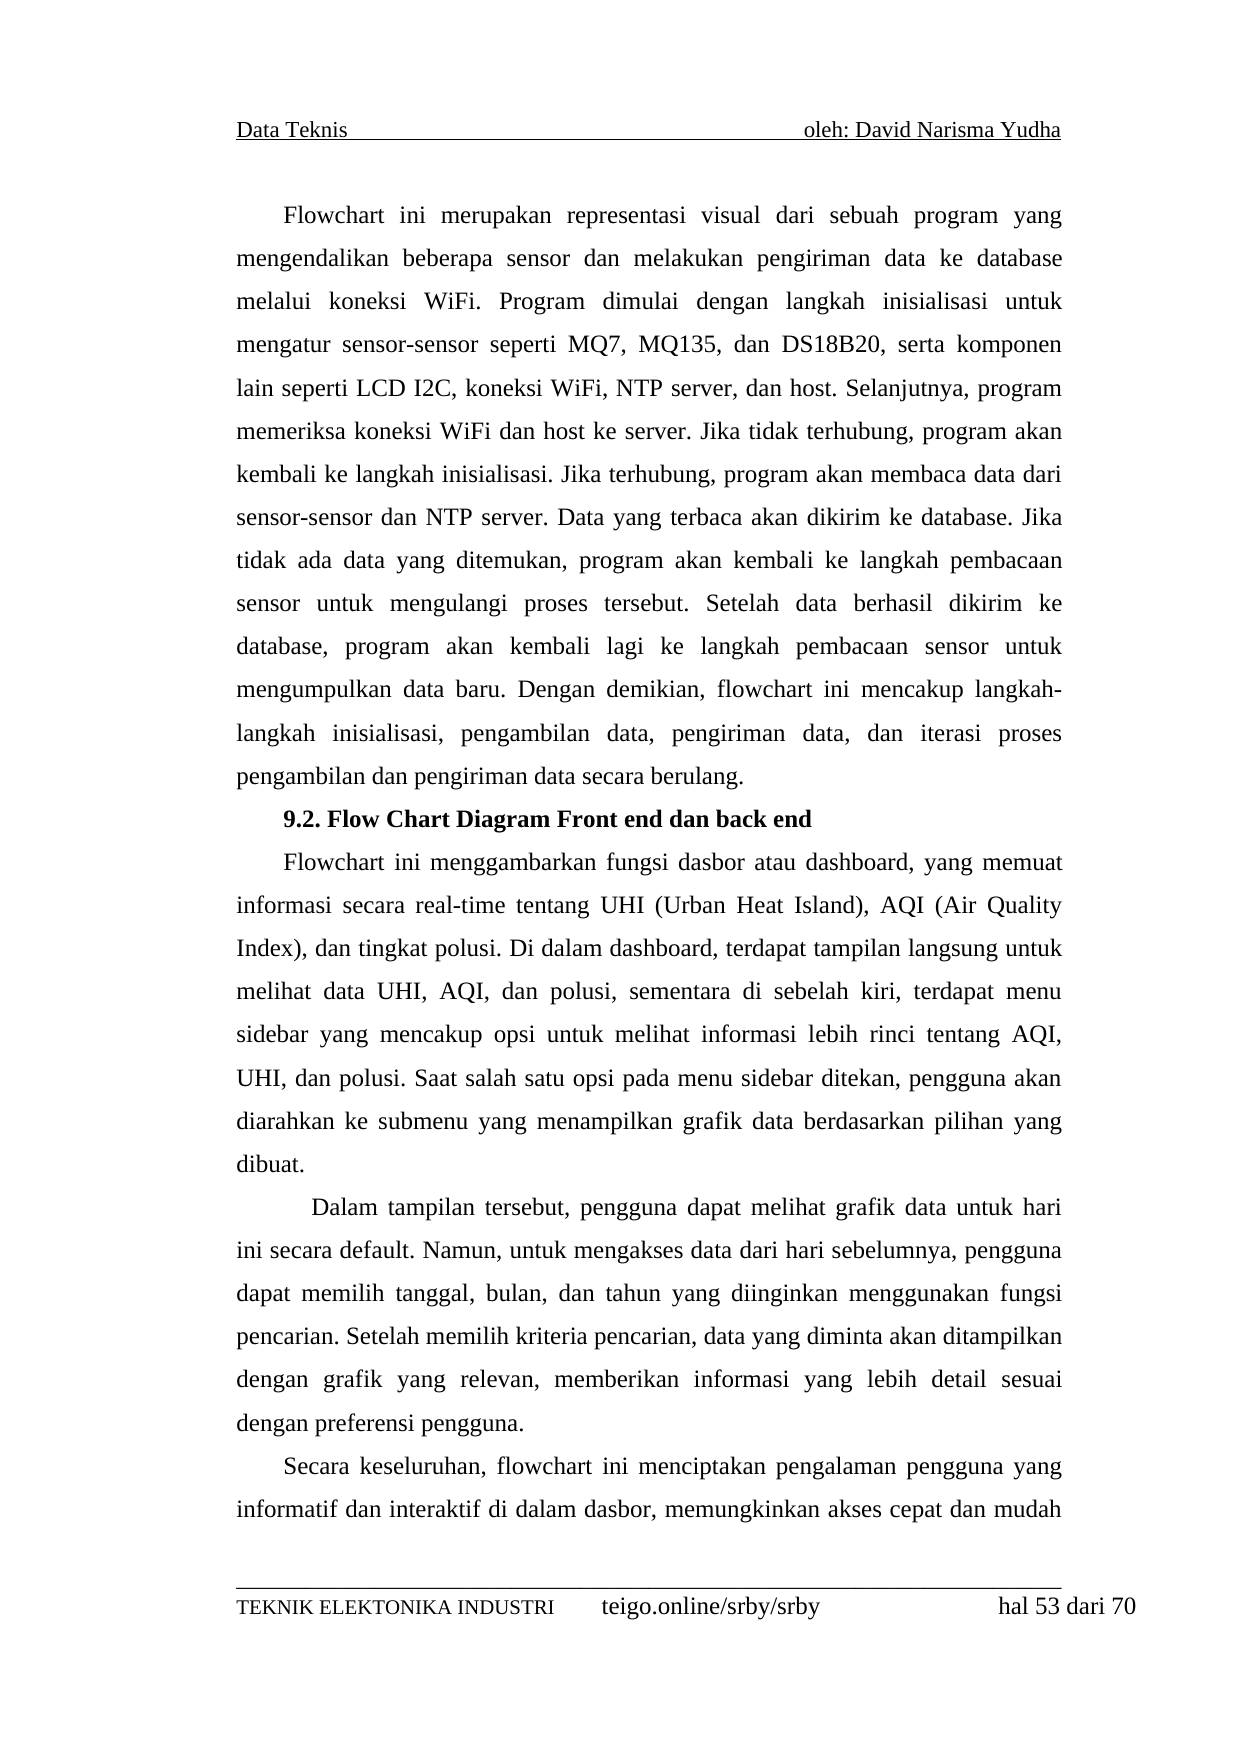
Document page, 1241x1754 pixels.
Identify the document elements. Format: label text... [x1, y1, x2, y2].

text Dalam tampilan tersebut, pengguna dapat melihat grafik data untuk hari ini secara default. Namun, untuk mengakses data dari hari sebelumnya, pengguna dapat memilih tanggal, bulan, dan tahun yang diinginkan menggunakan fungsi pencarian. Setelah memilih kriteria pencarian, data yang diminta akan ditampilkan dengan grafik yang relevan, memberikan informasi yang lebih detail sesuai dengan preferensi pengguna. [236, 1192, 1063, 1436]
text Flowchart ini menggambarkan fungsi dasbor atau dashboard, yang memuat informasi secara real-time tentang UHI (Urban Heat Island), AQI (Air Quality Index), dan tingkat polusi. Di dalam dashboard, terdapat tampilan langsung untuk melihat data UHI, AQI, dan polusi, sementara di sebelah kiri, terdapat menu sidebar yang mencakup opsi untuk melihat informasi lebih rinci tentang AQI, UHI, dan polusi. Saat salah satu opsi pada menu sidebar ditekan, pengguna akan diarahkan ke submenu yang menampilkan grafik data berdasarkan pilihan yang dibuat. [236, 847, 1063, 1178]
list 9.2. Flow Chart Diagram Front end dan back end [283, 804, 1063, 833]
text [236, 1451, 1063, 1523]
text Flowchart ini merupakan representasi visual dari sebuah program yang mengendalikan beberapa sensor dan melakukan pengiriman data ke database melalui koneksi WiFi. Program dimulai dengan langkah inisialisasi untuk mengatur sensor-sensor seperti MQ7, MQ135, dan DS18B20, serta komponen lain seperti LCD I2C, koneksi WiFi, NTP server, dan host. Selanjutnya, program memeriksa koneksi WiFi dan host ke server. Jika tidak terhubung, program akan kembali ke langkah inisialisasi. Jika terhubung, program akan membaca data dari sensor-sensor dan NTP server. Data yang terbaca akan dikirim ke database. Jika tidak ada data yang ditemukan, program akan kembali ke langkah pembacaan sensor untuk mengulangi proses tersebut. Setelah data berhasil dikirim ke database, program akan kembali lagi ke langkah pembacaan sensor untuk mengumpulkan data baru. Dengan demikian, flowchart ini mencakup langkah-langkah inisialisasi, pengambilan data, pengiriman data, dan iterasi proses pengambilan dan pengiriman data secara berulang. [236, 200, 1063, 789]
